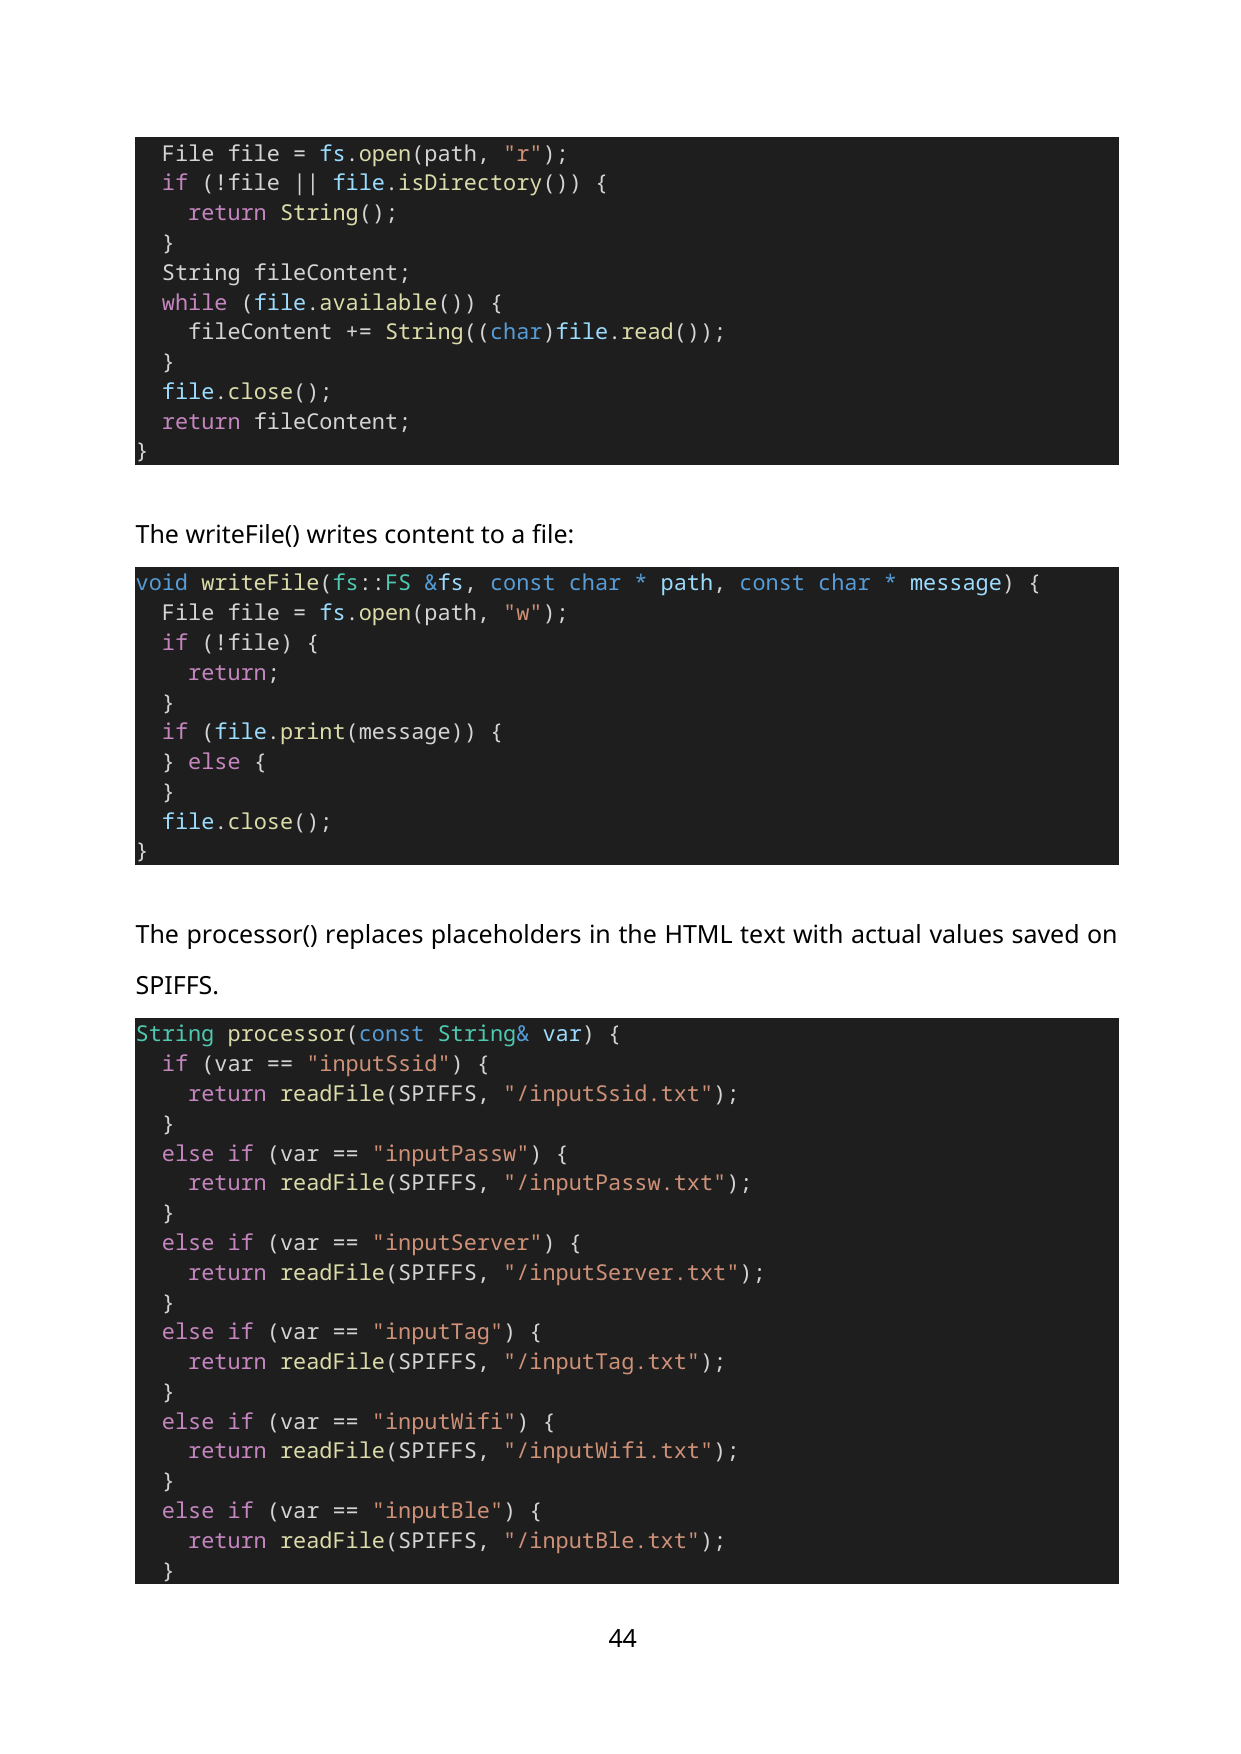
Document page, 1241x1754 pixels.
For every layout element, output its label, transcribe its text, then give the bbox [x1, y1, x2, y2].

text The writeFile() writes content to a file: [135, 516, 1119, 550]
text } [135, 1554, 1119, 1584]
text } else { [135, 746, 1119, 776]
text } [135, 1108, 1119, 1137]
text } [135, 835, 1119, 865]
text } [135, 776, 1119, 806]
text file.close(); [135, 376, 1119, 406]
text while (file.available()) { [135, 286, 1119, 316]
text } [135, 435, 1119, 465]
text } [135, 227, 1119, 257]
text return readFile(SPIFFS, "/inputBle.txt"); [135, 1525, 1119, 1554]
text file.close(); [135, 806, 1119, 835]
text if (var == "inputSsid") { [135, 1048, 1119, 1078]
text File file = fs.open(path, "r"); [135, 137, 1119, 167]
text File file = fs.open(path, "w"); [135, 597, 1119, 627]
text } [135, 686, 1119, 716]
text return String(); [135, 197, 1119, 227]
text } [135, 346, 1119, 376]
text else if (var == "inputBle") { [135, 1495, 1119, 1525]
text } [135, 1286, 1119, 1316]
text String fileContent; [135, 257, 1119, 286]
text else if (var == "inputTag") { [135, 1316, 1119, 1346]
text if (!file || file.isDirectory()) { [135, 167, 1119, 197]
text return readFile(SPIFFS, "/inputTag.txt"); [135, 1346, 1119, 1376]
text else if (var == "inputServer") { [135, 1227, 1119, 1257]
text if (!file) { [135, 627, 1119, 657]
text The processor() replaces placeholders in the HTML text with actual values saved on SPIFFS. [135, 916, 1119, 1001]
text if (file.print(message)) { [135, 716, 1119, 746]
text fileContent += String((char)file.read()); [135, 316, 1119, 346]
text return fileContent; [135, 406, 1119, 435]
text return readFile(SPIFFS, "/inputSsid.txt"); [135, 1078, 1119, 1108]
text return; [135, 657, 1119, 686]
text } [135, 1197, 1119, 1227]
text return readFile(SPIFFS, "/inputPassw.txt"); [135, 1167, 1119, 1197]
text void writeFile(fs::FS &fs, const char * path, const char * message) { [135, 567, 1119, 597]
text else if (var == "inputWifi") { [135, 1406, 1119, 1435]
text String processor(const String& var) { [135, 1018, 1119, 1048]
text } [135, 1376, 1119, 1406]
text else if (var == "inputPassw") { [135, 1137, 1119, 1167]
text } [135, 1465, 1119, 1495]
text return readFile(SPIFFS, "/inputWifi.txt"); [135, 1435, 1119, 1465]
text return readFile(SPIFFS, "/inputServer.txt"); [135, 1257, 1119, 1286]
